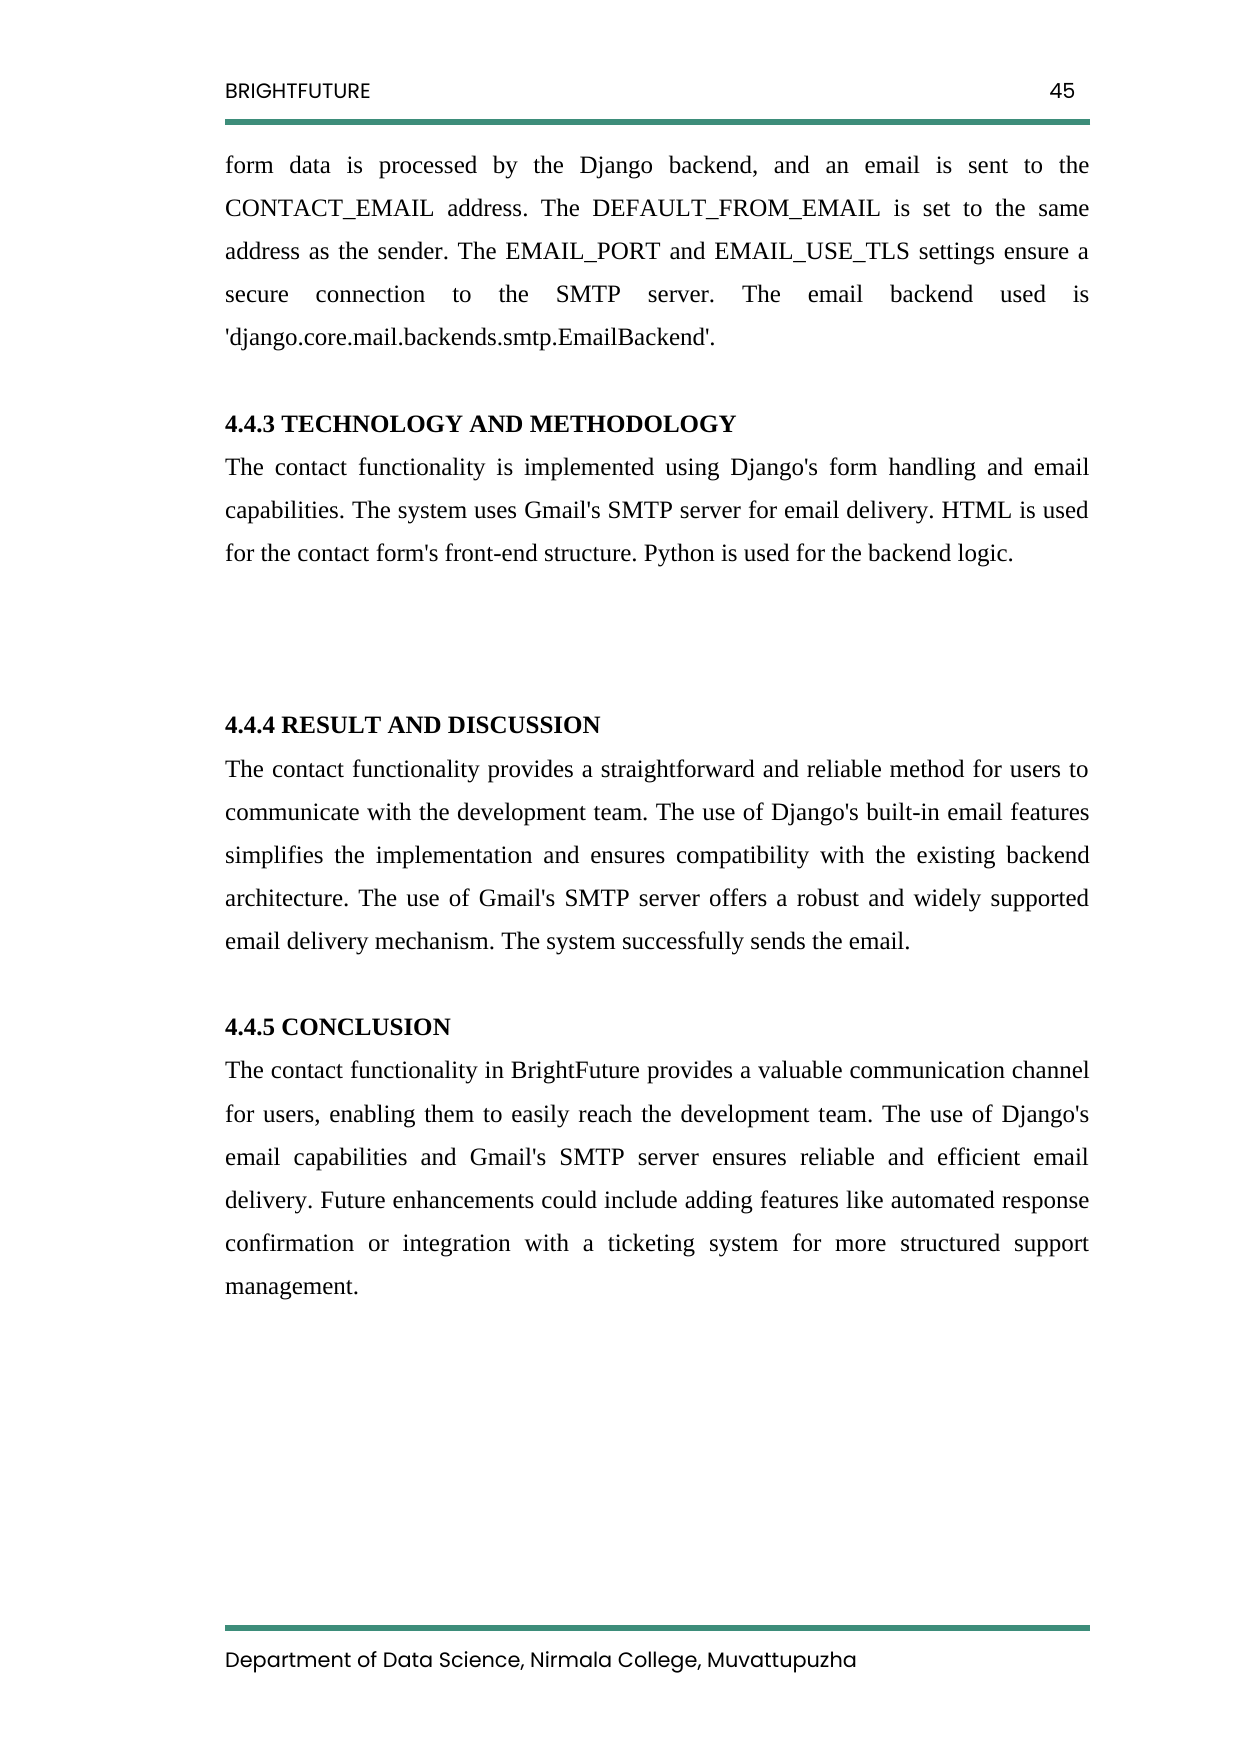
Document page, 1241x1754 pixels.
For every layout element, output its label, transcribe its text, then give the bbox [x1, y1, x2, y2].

text The contact functionality is implemented using Django's form handling and email capabilities. The system uses Gmail's SMTP server for email delivery. HTML is used for the contact form's front-end structure. Python is used for the backend logic. [225, 452, 1090, 567]
text 4.4.4 RESULT AND DISCUSSION [225, 711, 1090, 739]
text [225, 150, 1090, 351]
text The contact functionality provides a straightforward and reliable method for users to communicate with the development team. The use of Django's built-in email features simplifies the implementation and ensures compatibility with the existing backend architecture. The use of Gmail's SMTP server offers a robust and widely supported email delivery mechanism. The system successfully sends the email. [225, 754, 1090, 955]
text The contact functionality in BrightFuture provides a valuable communication channel for users, enabling them to easily reach the development team. The use of Django's email capabilities and Gmail's SMTP server ensures reliable and efficient email delivery. Future enhancements could include adding features like automated response confirmation or integration with a ticketing system for more structured support management. [225, 1056, 1090, 1300]
text 4.4.3 TECHNOLOGY AND METHODOLOGY [225, 409, 1090, 437]
text 4.4.5 CONCLUSION [225, 1012, 1090, 1041]
